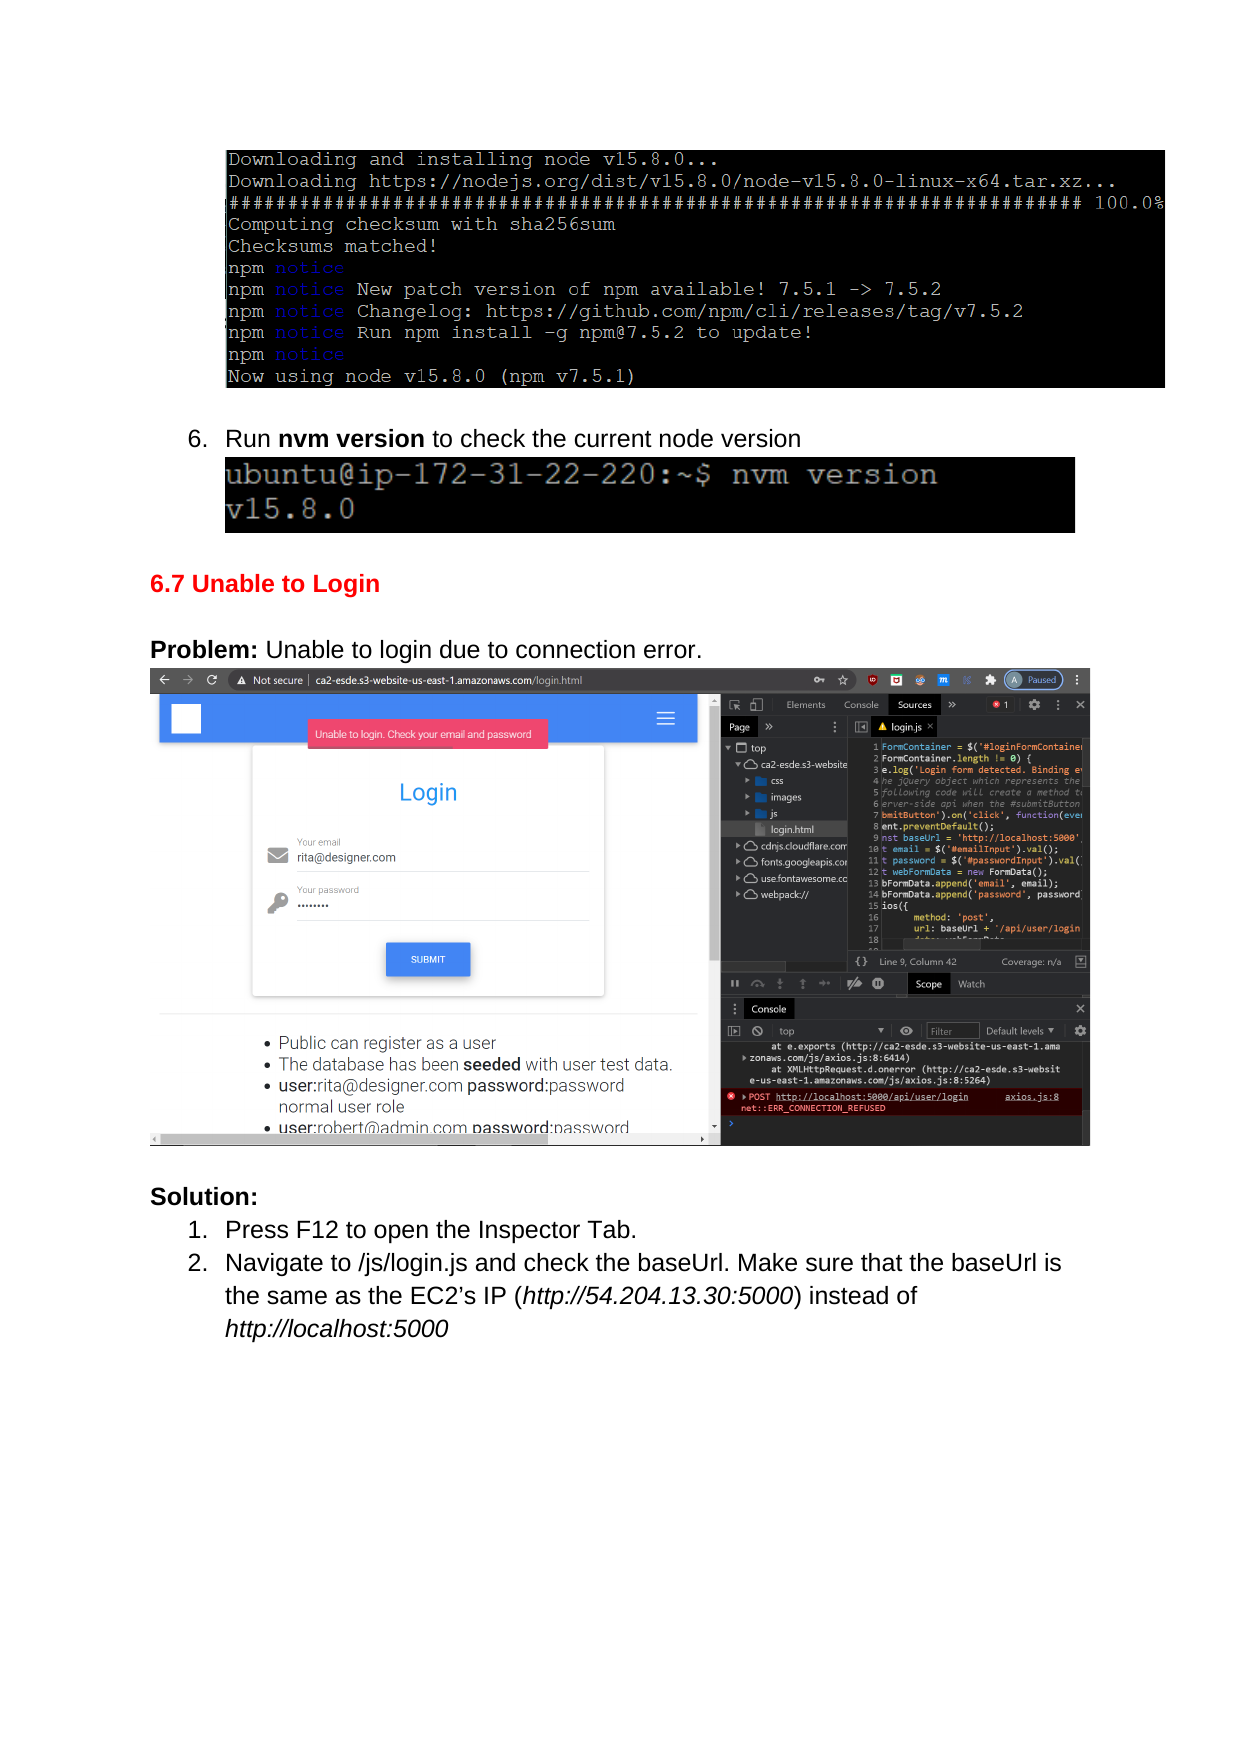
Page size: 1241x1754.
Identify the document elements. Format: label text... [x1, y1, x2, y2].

text Solution: [150, 1182, 1090, 1211]
picture [150, 668, 1091, 1146]
list Navigate to /js/login.js and check the baseUrl. Make sure that the baseUrl is the same as the EC2’s IP (http://54.204.13.30:5000) instead of http://localhost:5000 [187, 1248, 1090, 1343]
text 6.7 Unable to Login [150, 569, 1090, 598]
picture [225, 457, 1075, 533]
picture [225, 150, 1166, 388]
list Run nvm version to check the current node version [187, 424, 1090, 453]
text Problem: Unable to login due to connection error. [150, 635, 1090, 664]
list Press F12 to open the Inspector Tab. [187, 1215, 1090, 1244]
